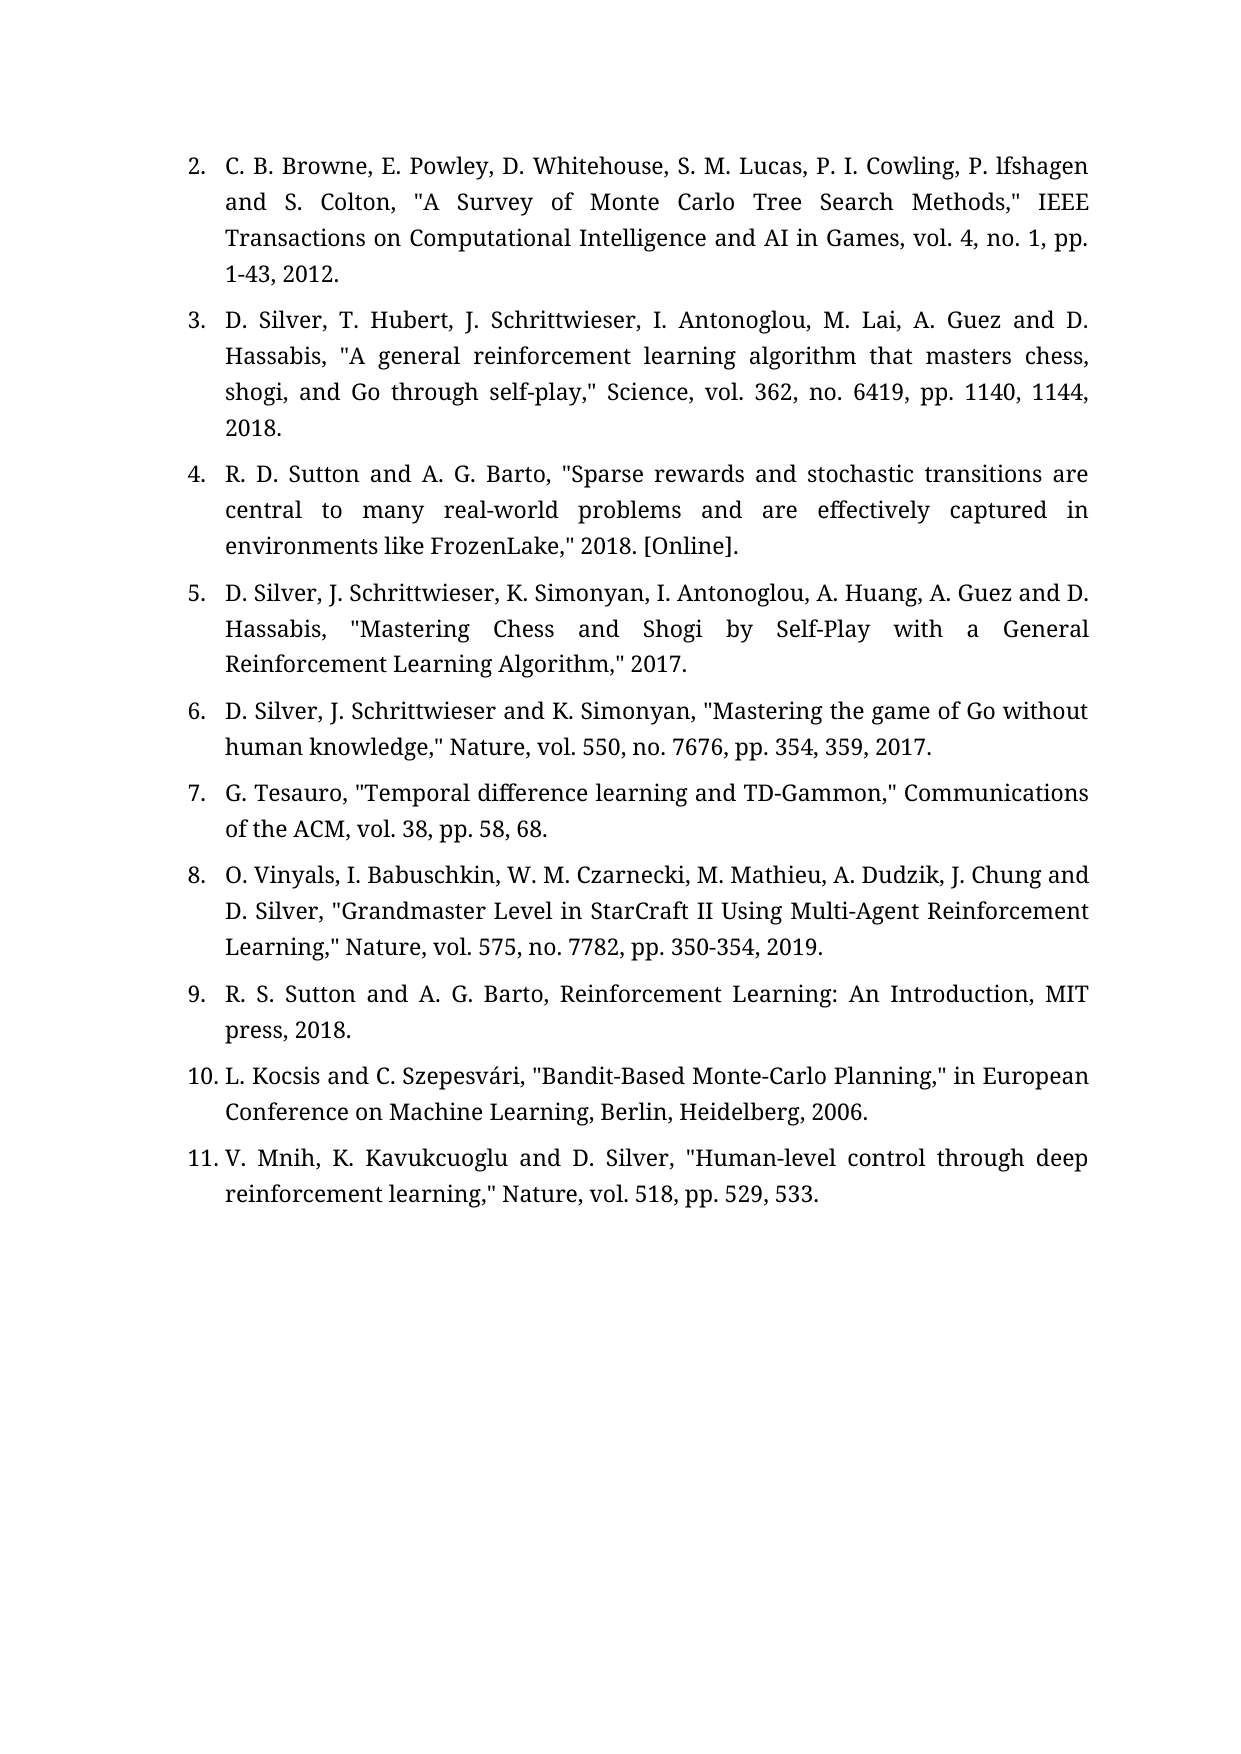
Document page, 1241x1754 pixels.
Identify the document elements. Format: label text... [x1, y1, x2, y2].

list G. Tesauro, "Temporal difference learning and TD-Gammon," Communications of the ACM, vol. 38, pp. 58, 68. [187, 777, 1090, 844]
list R. S. Sutton and A. G. Barto, Reinforcement Learning: An Introduction, MIT press, 2018. [187, 978, 1090, 1045]
list D. Silver, J. Schrittwieser and K. Simonyan, "Mastering the game of Go without human knowledge," Nature, vol. 550, no. 7676, pp. 354, 359, 2017. [187, 695, 1090, 762]
list D. Silver, T. Hubert, J. Schrittwieser, I. Antonoglou, M. Lai, A. Guez and D. Hassabis, "A general reinforcement learning algorithm that masters chess, shogi, and Go through self-play," Science, vol. 362, no. 6419, pp. 1140, 1144, 2018. [187, 304, 1090, 443]
list C. B. Browne, E. Powley, D. Whitehouse, S. M. Lucas, P. I. Cowling, P. lfshagen and S. Colton, "A Survey of Monte Carlo Tree Search Methods," IEEE Transactions on Computational Intelligence and AI in Games, vol. 4, no. 1, pp. 1-43, 2012. [187, 150, 1090, 289]
list L. Kocsis and C. Szepesvári, "Bandit-Based Monte-Carlo Planning," in European Conference on Machine Learning, Berlin, Heidelberg, 2006. [187, 1060, 1090, 1127]
list R. D. Sutton and A. G. Barto, "Sparse rewards and stochastic transitions are central to many real-world problems and are effectively captured in environments like FrozenLake," 2018. [Online]. [187, 458, 1090, 561]
list V. Mnih, K. Kavukcuoglu and D. Silver, "Human-level control through deep reinforcement learning," Nature, vol. 518, pp. 529, 533. [187, 1142, 1090, 1209]
list O. Vinyals, I. Babuschkin, W. M. Czarnecki, M. Mathieu, A. Dudzik, J. Chung and D. Silver, "Grandmaster Level in StarCraft II Using Multi-Agent Reinforcement Learning," Nature, vol. 575, no. 7782, pp. 350-354, 2019. [187, 859, 1090, 962]
list D. Silver, J. Schrittwieser, K. Simonyan, I. Antonoglou, A. Huang, A. Guez and D. Hassabis, "Mastering Chess and Shogi by Self-Play with a General Reinforcement Learning Algorithm," 2017. [187, 577, 1090, 680]
